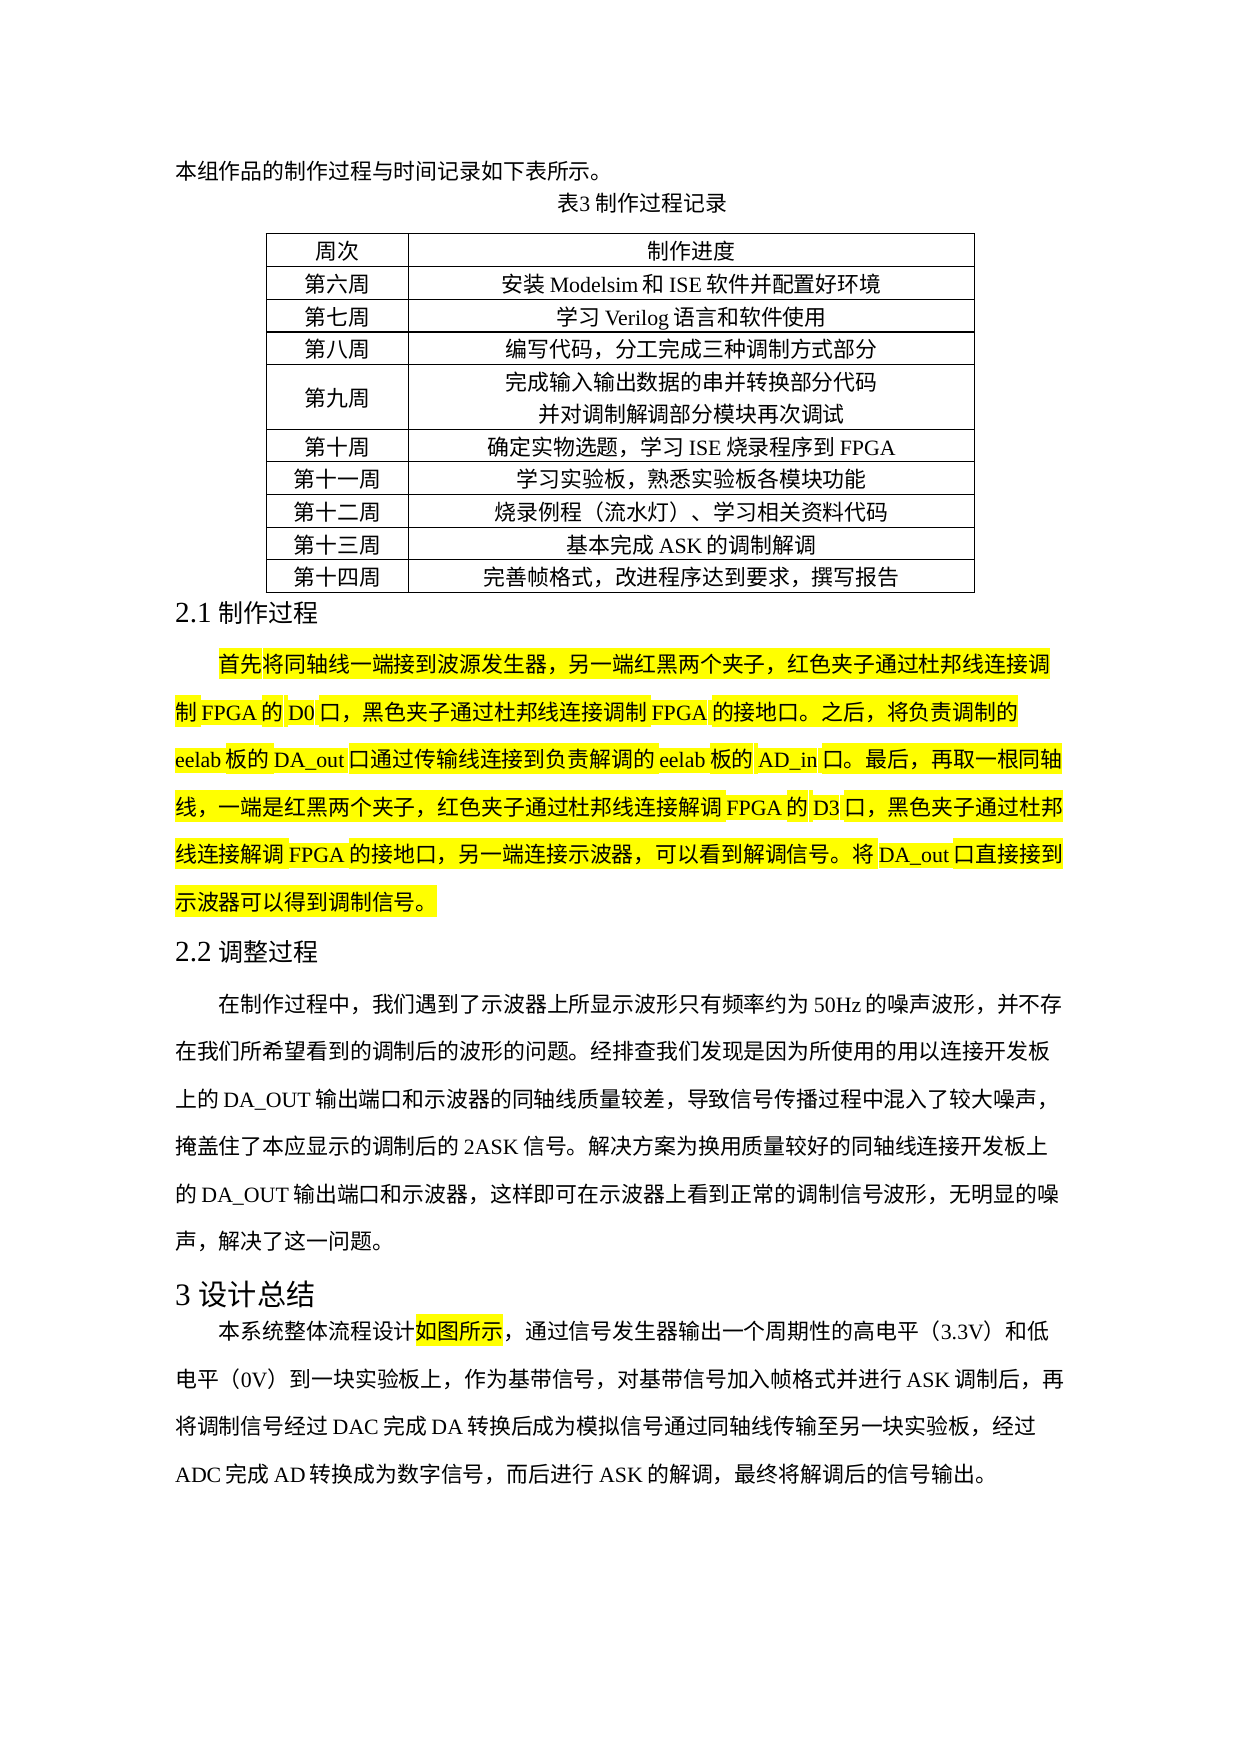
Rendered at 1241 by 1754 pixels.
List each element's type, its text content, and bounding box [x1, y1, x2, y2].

table_cell 第六周 [267, 267, 408, 299]
table_cell 学习Verilog语言和软件使用 [409, 300, 974, 331]
text 在制作过程中，我们遇到了示波器上所显示波形只有频率约为50Hz的噪声波形，并不存在我们所希望看到的调制后的波形的问题。经排查我们发现是因为所使用的用以连接开发板上的DA_OUT输出端口和示波器的同轴线质量较差，导致信号传播过程中混入了较大噪声，掩盖住了本应显示的调制后的2ASK信号。解决方案为换用质量较好的同轴线连接开发板上的DA_OUT输出端口和示波器，这样即可在示波器上看到正常的调制信号波形，无明显的噪声，解决了这一问题。 [175, 987, 1065, 1256]
subtitle 制作过程 [175, 593, 1065, 629]
text 本系统整体流程设计如图所示，通过信号发生器输出一个周期性的高电平（3.3V）和低电平（0V）到一块实验板上，作为基带信号，对基带信号加入帧格式并进行ASK调制后，再将调制信号经过DAC完成DA转换后成为模拟信号通过同轴线传输至另一块实验板，经过ADC完成AD转换成为数字信号，而后进行 ASK的解调，最终将解调后的信号输出。 [175, 1314, 1065, 1488]
table_cell 基本完成ASK的调制解调 [409, 528, 974, 559]
table_cell 安装Modelsim和ISE软件并配置好环境 [409, 267, 974, 299]
text 首先将同轴线一端接到波源发生器，另一端红黑两个夹子，红色夹子通过杜邦线连接调制FPGA的D0口，黑色夹子通过杜邦线连接调制FPGA的接地口。之后，将负责调制的eelab板的DA_out口通过传输线连接到负责解调的eelab板的AD_in口。最后，再取一根同轴线，一端是红黑两个夹子，红色夹子通过杜邦线连接解调FPGA的D3口，黑色夹子通过杜邦线连接解调FPGA的接地口，另一端连接示波器，可以看到解调信号。将DA_out口直接接到示波器可以得到调制信号。 [175, 647, 1065, 917]
table_cell 学习实验板，熟悉实验板各模块功能 [409, 462, 974, 494]
table_cell 第十周 [267, 430, 408, 461]
table_cell 第十三周 [267, 528, 408, 559]
text 本组作品的制作过程与时间记录如下表所示。 [175, 154, 1065, 186]
table_cell 完善帧格式，改进程序达到要求，撰写报告 [409, 560, 974, 592]
table_header 周次 [267, 234, 408, 266]
table_cell 第七周 [267, 300, 408, 331]
table_cell 编写代码，分工完成三种调制方式部分 [409, 333, 974, 364]
table_cell 完成输入输出数据的串并转换部分代码 并对调制解调部分模块再次调试 [409, 365, 974, 428]
table_cell 确定实物选题，学习ISE烧录程序到FPGA [409, 430, 974, 461]
text 制作过程记录 [219, 186, 1065, 217]
subtitle 调整过程 [175, 932, 1065, 969]
table_cell 第八周 [267, 333, 408, 364]
table_cell 第九周 [267, 365, 408, 428]
table_header 制作进度 [409, 234, 974, 266]
table_cell 烧录例程（流水灯）、学习相关资料代码 [409, 495, 974, 527]
table_cell 第十四周 [267, 560, 408, 592]
subtitle 设计总结 [175, 1272, 1065, 1314]
table_cell 第十一周 [267, 462, 408, 494]
table_cell 第十二周 [267, 495, 408, 527]
